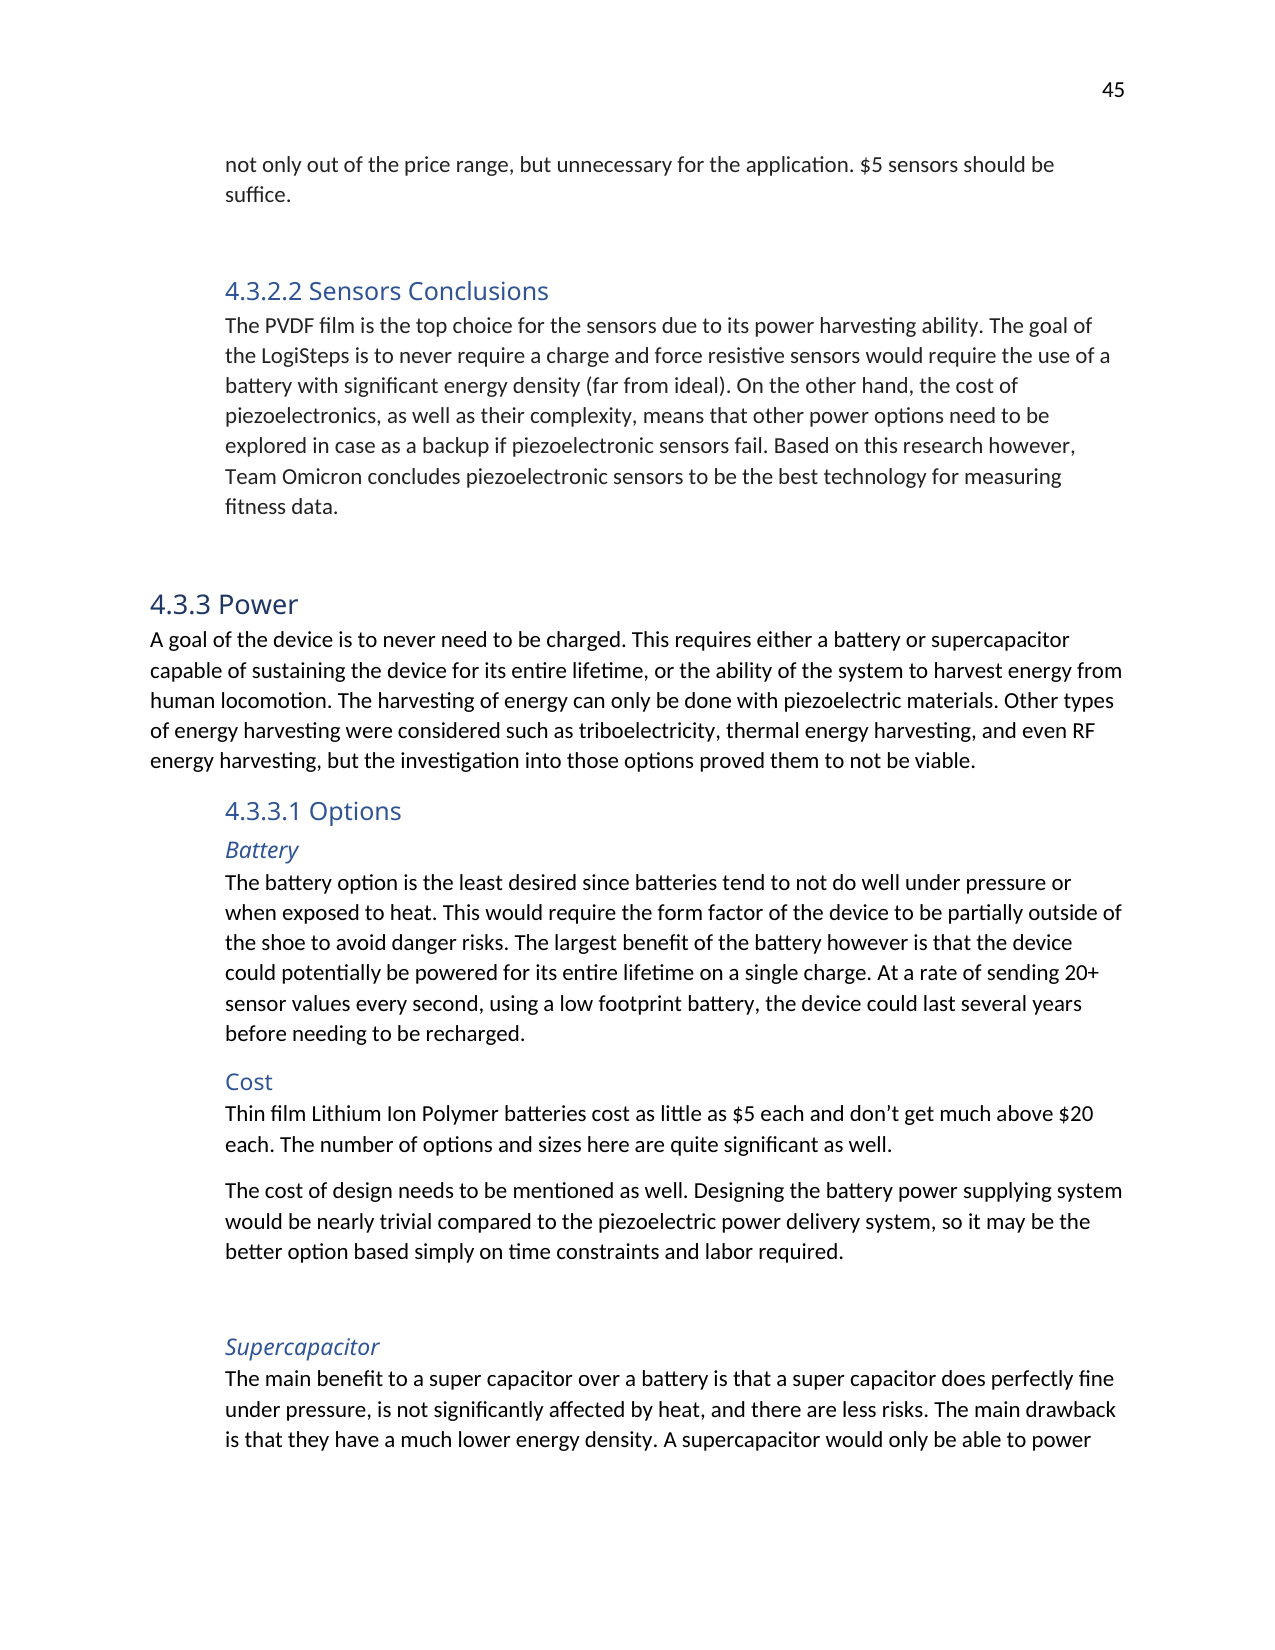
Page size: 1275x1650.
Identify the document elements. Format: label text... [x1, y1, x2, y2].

text A goal of the device is to never need to be charged. This requires either a battery or supercapacitor capable of sustaining the device for its entire lifetime, or the ability of the system to harvest energy from human locomotion. The harvesting of energy can only be done with piezoelectric materials. Other types of energy harvesting were considered such as triboelectricity, thermal energy harvesting, and even RF energy harvesting, but the investigation into those options proved them to not be viable. [150, 626, 1125, 774]
subtitle 4.3.3.1 Options [150, 793, 1125, 827]
subtitle Cost [225, 1066, 1125, 1097]
subtitle 4.3.3 Power [150, 586, 1125, 623]
text The battery option is the least desired since batteries tend to not do well under pressure or when exposed to heat. This would require the form factor of the device to be partially outside of the shoe to avoid danger risks. The largest benefit of the battery however is that the device could potentially be powered for its entire lifetime on a single charge. At a rate of sending 20+ sensor values every second, using a low footprint battery, the device could last several years before needing to be recharged. [225, 868, 1125, 1047]
subtitle Battery [225, 834, 1125, 865]
text Thin film Lithium Ion Polymer batteries cost as little as $5 each and don’t get much above $20 each. The number of options and sizes here are quite significant as well. [225, 1099, 1125, 1158]
text The cost of design needs to be mentioned as well. Designing the battery power supplying system would be nearly trivial compared to the piezoelectric power delivery system, so it may be the better option based simply on time constraints and labor required. [225, 1177, 1125, 1265]
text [225, 1364, 1125, 1453]
subtitle Supercapacitor [225, 1331, 1125, 1362]
subtitle 4.3.2.2 Sensors Conclusions [150, 274, 1125, 308]
text The PVDF film is the top choice for the sensors due to its power harvesting ability. The goal of the LogiSteps is to never require a charge and force resistive sensors would require the use of a battery with significant energy density (far from ideal). On the other hand, the cost of piezoelectronics, as well as their complexity, means that other power options need to be explored in case as a backup if piezoelectronic sensors fail. Based on this research however, Team Omicron concludes piezoelectronic sensors to be the best technology for measuring fitness data. [225, 311, 1125, 520]
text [225, 150, 1125, 208]
